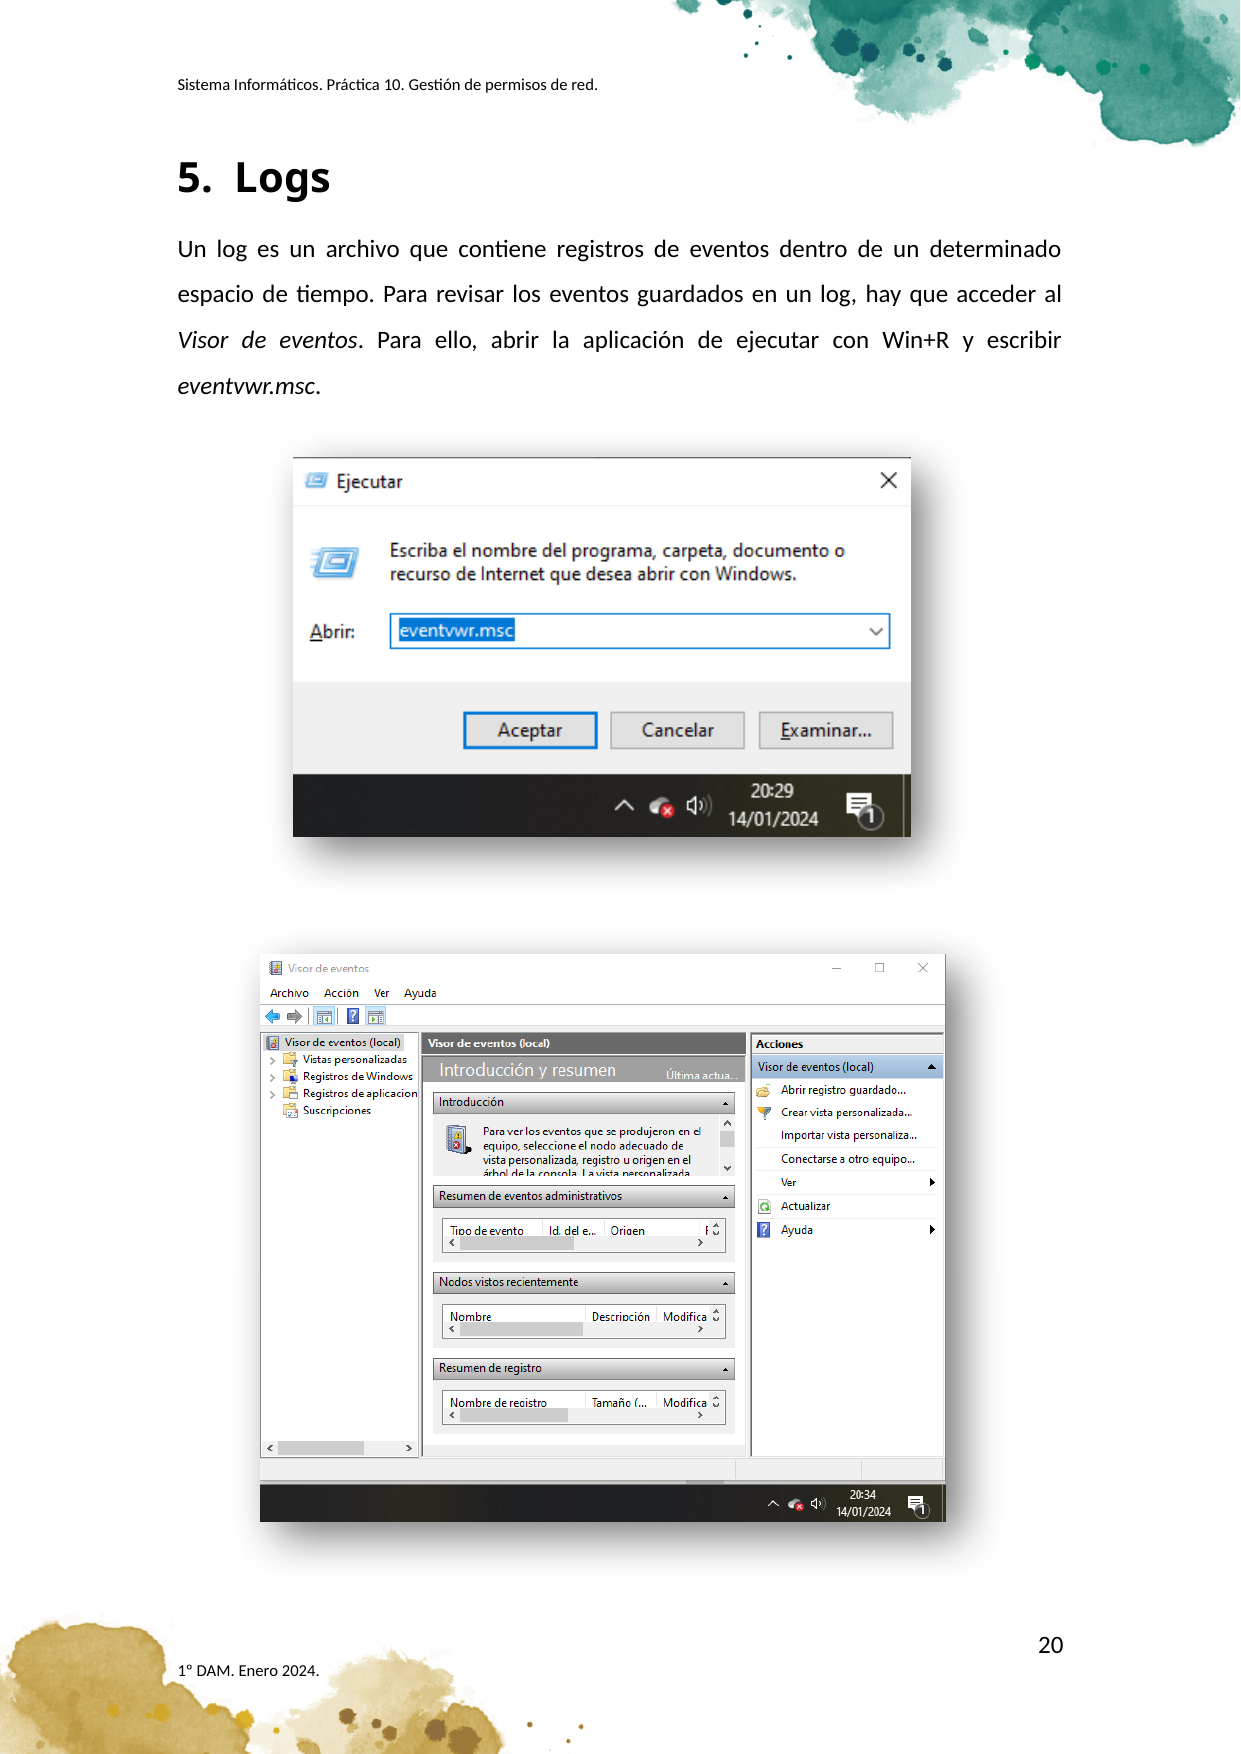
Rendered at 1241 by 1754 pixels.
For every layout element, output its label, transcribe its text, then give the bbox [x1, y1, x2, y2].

picture [403, 0, 1241, 380]
text Un log es un archivo que contiene registros de eventos dentro de un determinado espacio de tiempo. Para revisar los eventos guardados en un log, hay que acceder al Visor de eventos. Para ello, abrir la aplicación de ejecutar con Win+R y escribir eventvwr.msc. [177, 233, 1063, 400]
picture [0, 954, 1139, 1754]
picture [293, 457, 911, 837]
subtitle 5. Logs [177, 148, 1063, 204]
